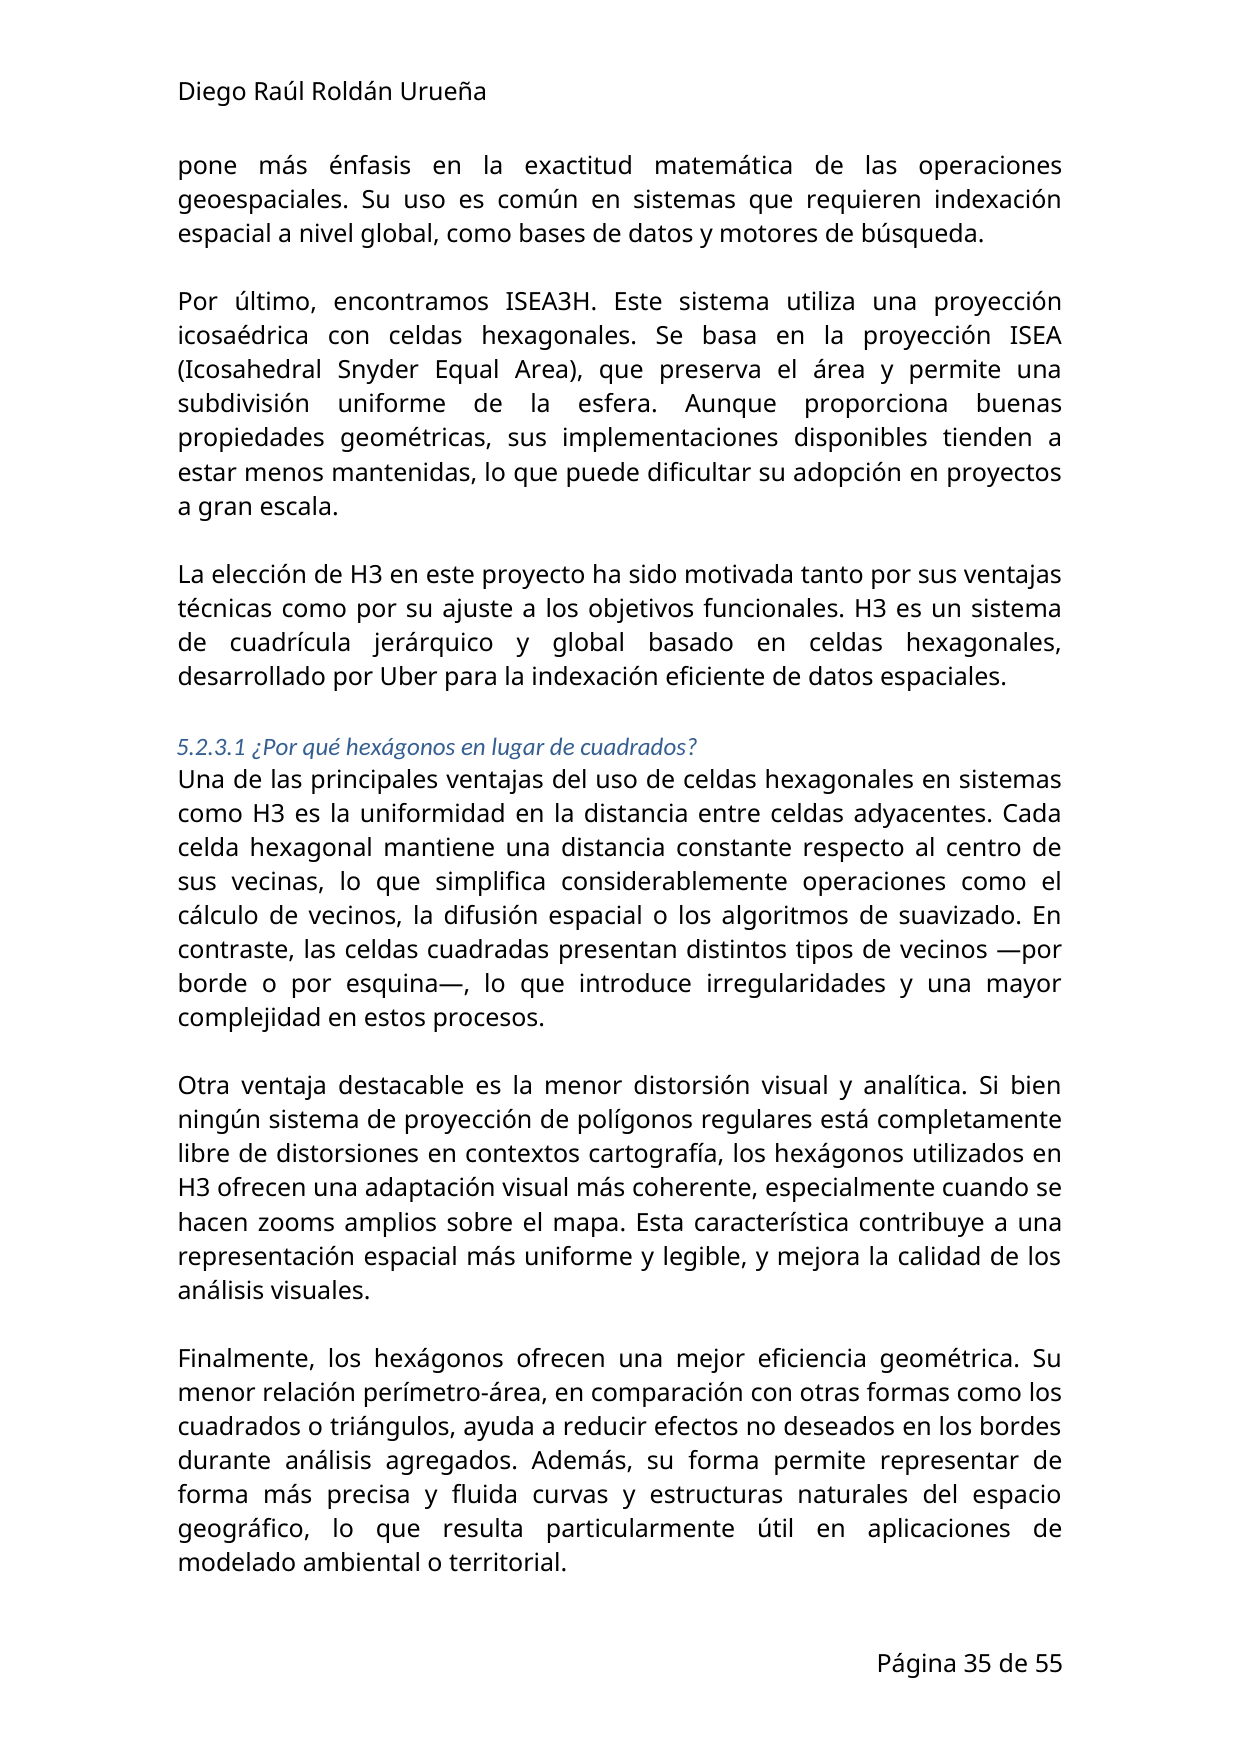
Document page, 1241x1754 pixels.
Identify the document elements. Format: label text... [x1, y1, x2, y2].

text La elección de H3 en este proyecto ha sido motivada tanto por sus ventajas técnicas como por su ajuste a los objetivos funcionales. H3 es un sistema de cuadrícula jerárquico y global basado en celdas hexagonales, desarrollado por Uber para la indexación eficiente de datos espaciales. [177, 556, 1063, 693]
subtitle ¿Por qué hexágonos en lugar de cuadrados? [176, 731, 1063, 761]
text Por último, encontramos ISEA3H. Este sistema utiliza una proyección icosaédrica con celdas hexagonales. Se basa en la proyección ISEA (Icosahedral Snyder Equal Area), que preserva el área y permite una subdivisión uniforme de la esfera. Aunque proporciona buenas propiedades geométricas, sus implementaciones disponibles tienden a estar menos mantenidas, lo que puede dificultar su adopción en proyectos a gran escala. [177, 284, 1063, 522]
text Otra ventaja destacable es la menor distorsión visual y analítica. Si bien ningún sistema de proyección de polígonos regulares está completamente libre de distorsiones en contextos cartografía, los hexágonos utilizados en H3 ofrecen una adaptación visual más coherente, especialmente cuando se hacen zooms amplios sobre el mapa. Esta característica contribuye a una representación espacial más uniforme y legible, y mejora la calidad de los análisis visuales. [177, 1068, 1063, 1306]
text Finalmente, los hexágonos ofrecen una mejor eficiencia geométrica. Su menor relación perímetro-área, en comparación con otras formas como los cuadrados o triángulos, ayuda a reducir efectos no deseados en los bordes durante análisis agregados. Además, su forma permite representar de forma más precisa y fluida curvas y estructuras naturales del espacio geográfico, lo que resulta particularmente útil en aplicaciones de modelado ambiental o territorial. [177, 1340, 1063, 1579]
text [177, 148, 1063, 250]
text Una de las principales ventajas del uso de celdas hexagonales en sistemas como H3 es la uniformidad en la distancia entre celdas adyacentes. Cada celda hexagonal mantiene una distancia constante respecto al centro de sus vecinas, lo que simplifica considerablemente operaciones como el cálculo de vecinos, la difusión espacial o los algoritmos de suavizado. En contraste, las celdas cuadradas presentan distintos tipos de vecinos —por borde o por esquina—, lo que introduce irregularidades y una mayor complejidad en estos procesos. [177, 761, 1063, 1034]
